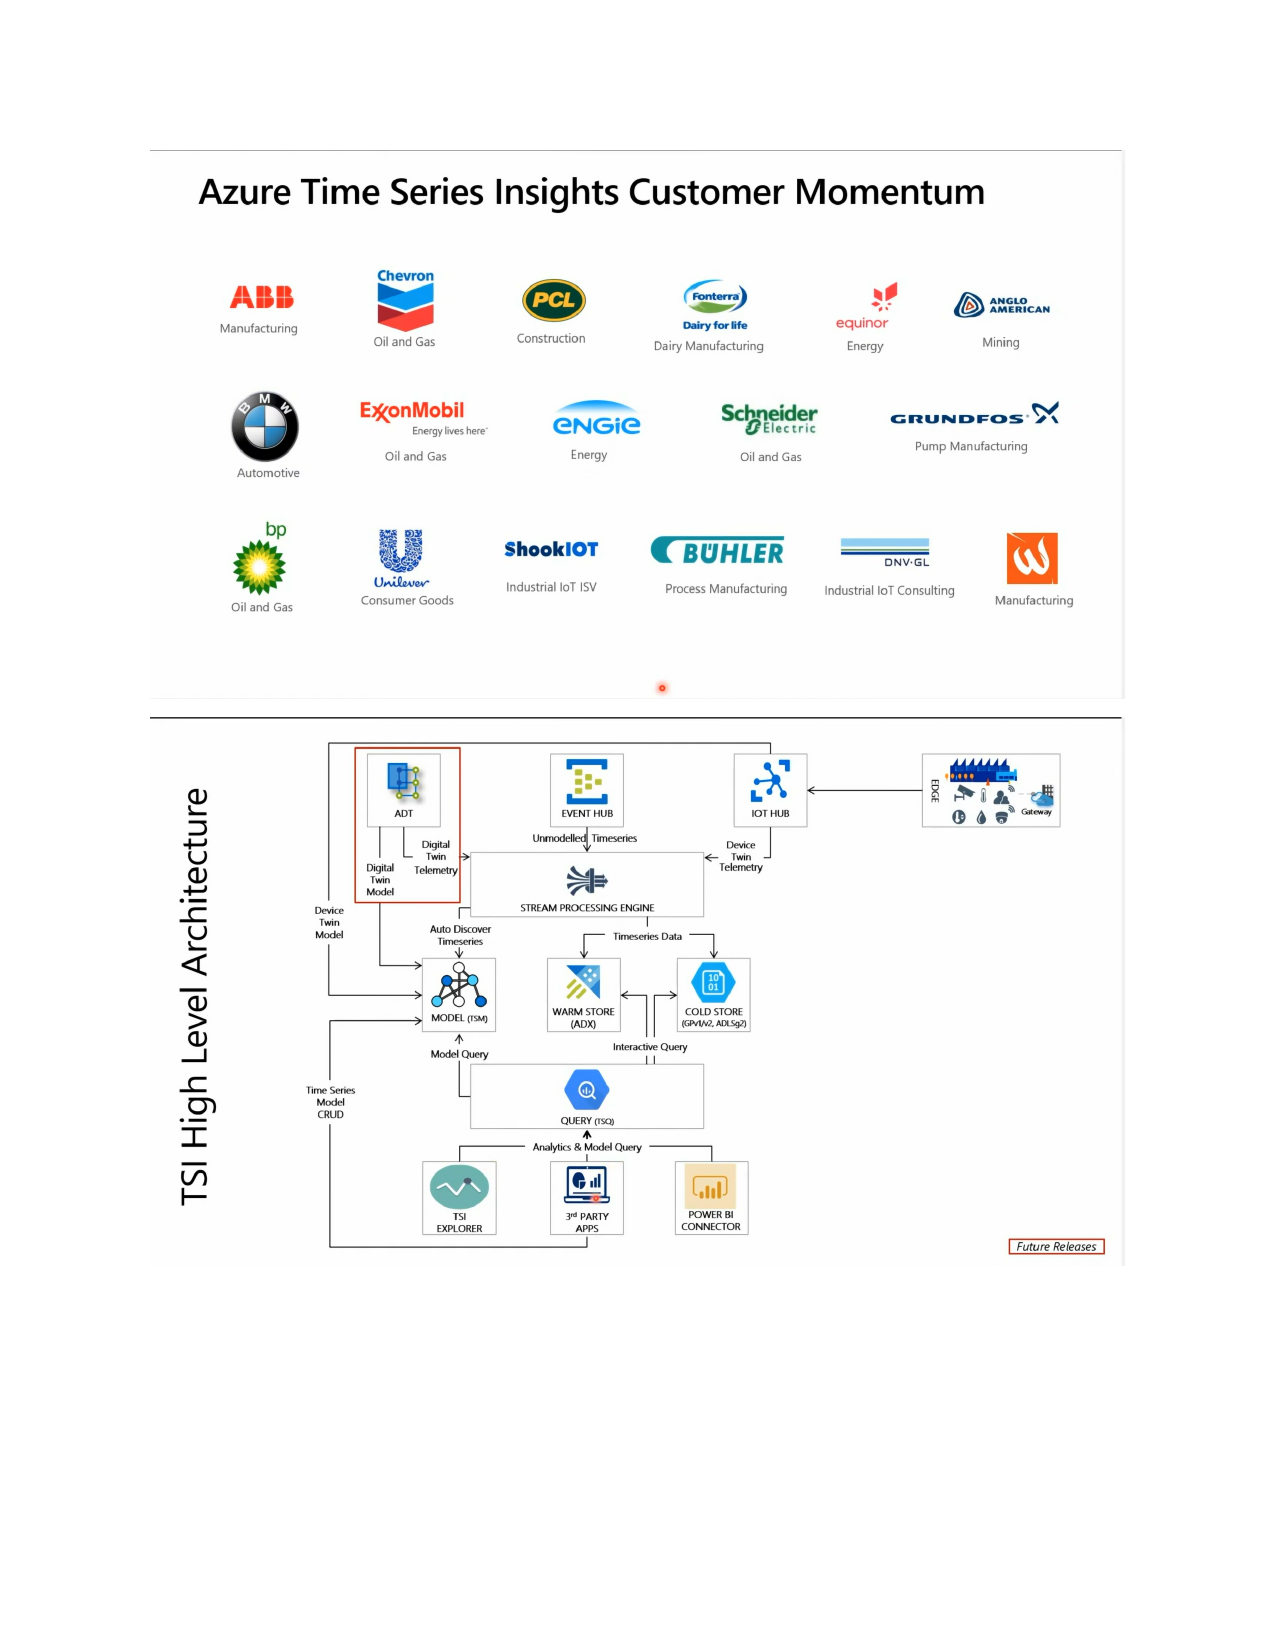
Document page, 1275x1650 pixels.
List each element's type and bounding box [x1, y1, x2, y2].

picture [150, 150, 1125, 699]
picture [150, 717, 1125, 1266]
